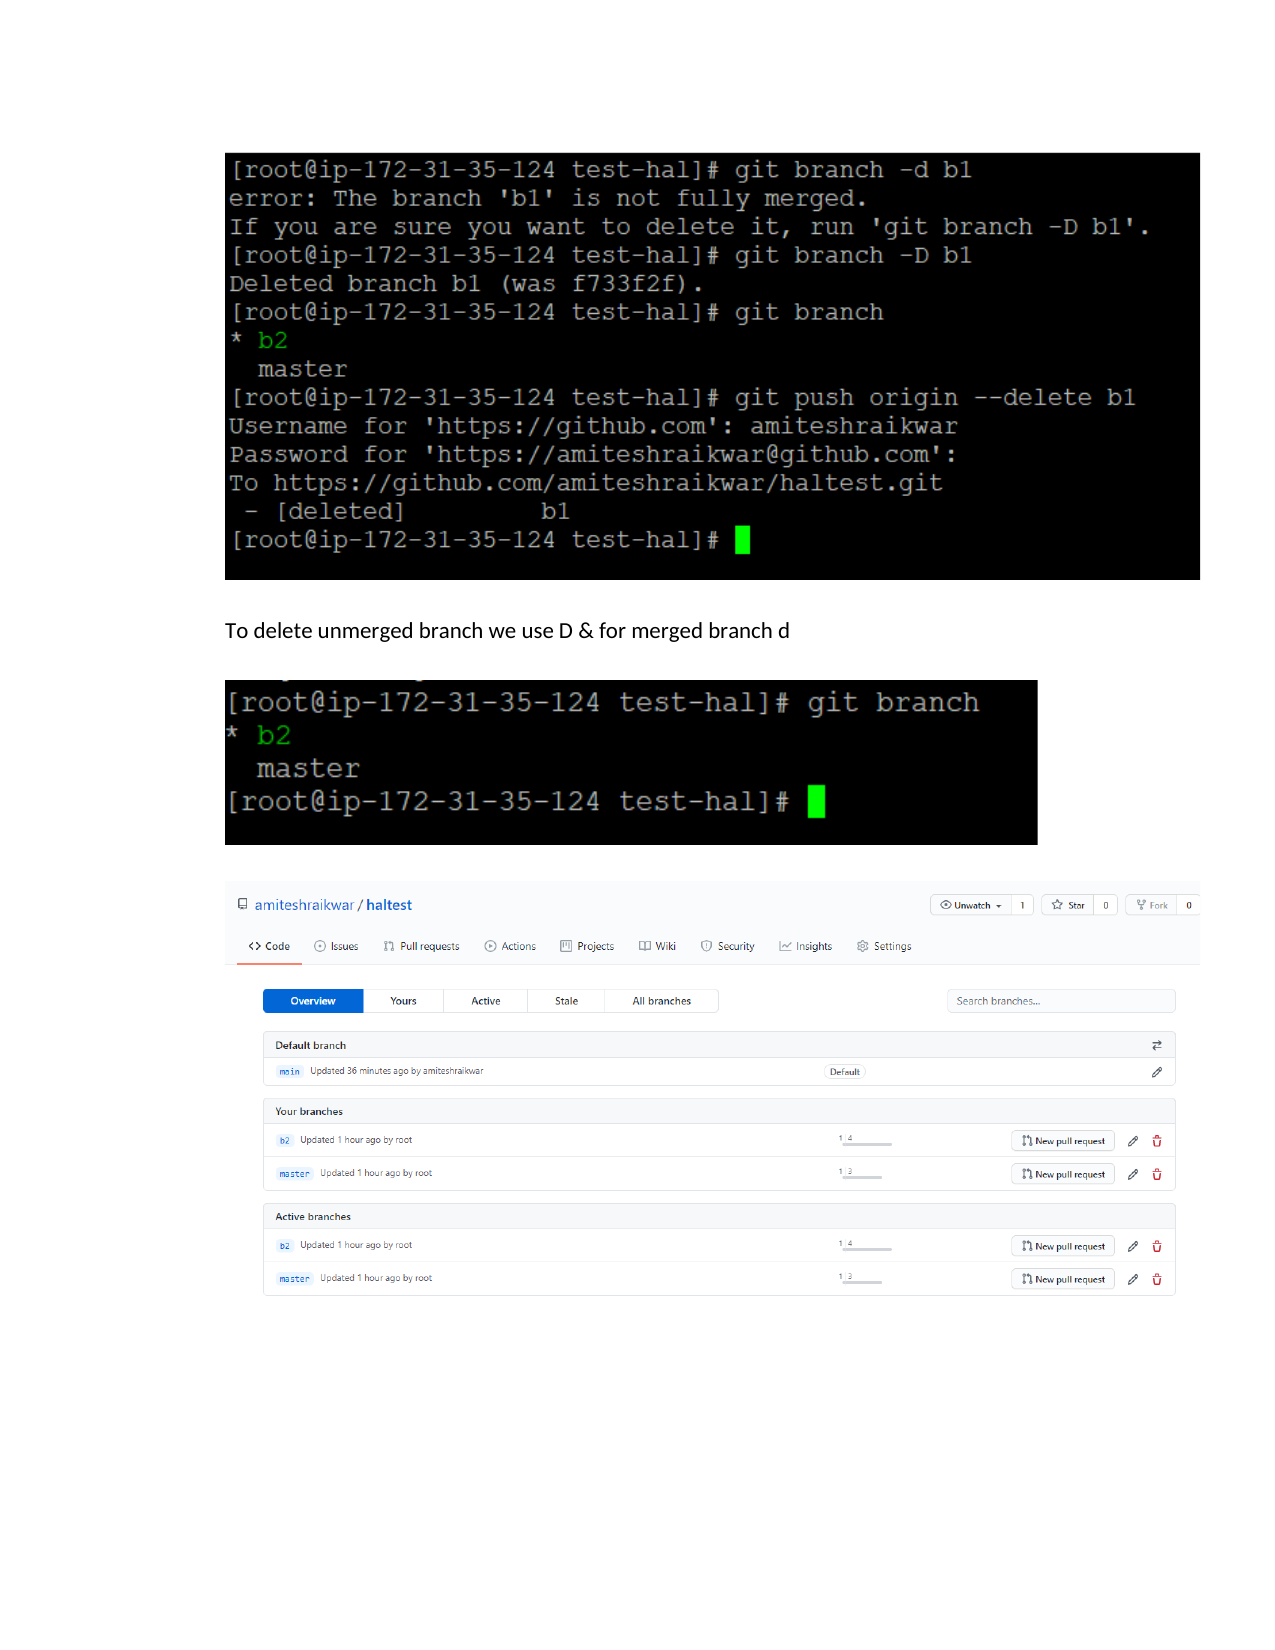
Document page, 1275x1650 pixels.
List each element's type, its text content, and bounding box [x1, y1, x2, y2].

picture [225, 881, 1200, 1304]
picture [225, 680, 1038, 845]
picture [225, 150, 1200, 580]
list To delete unmerged branch we use D & for merged branch d [225, 616, 1125, 644]
